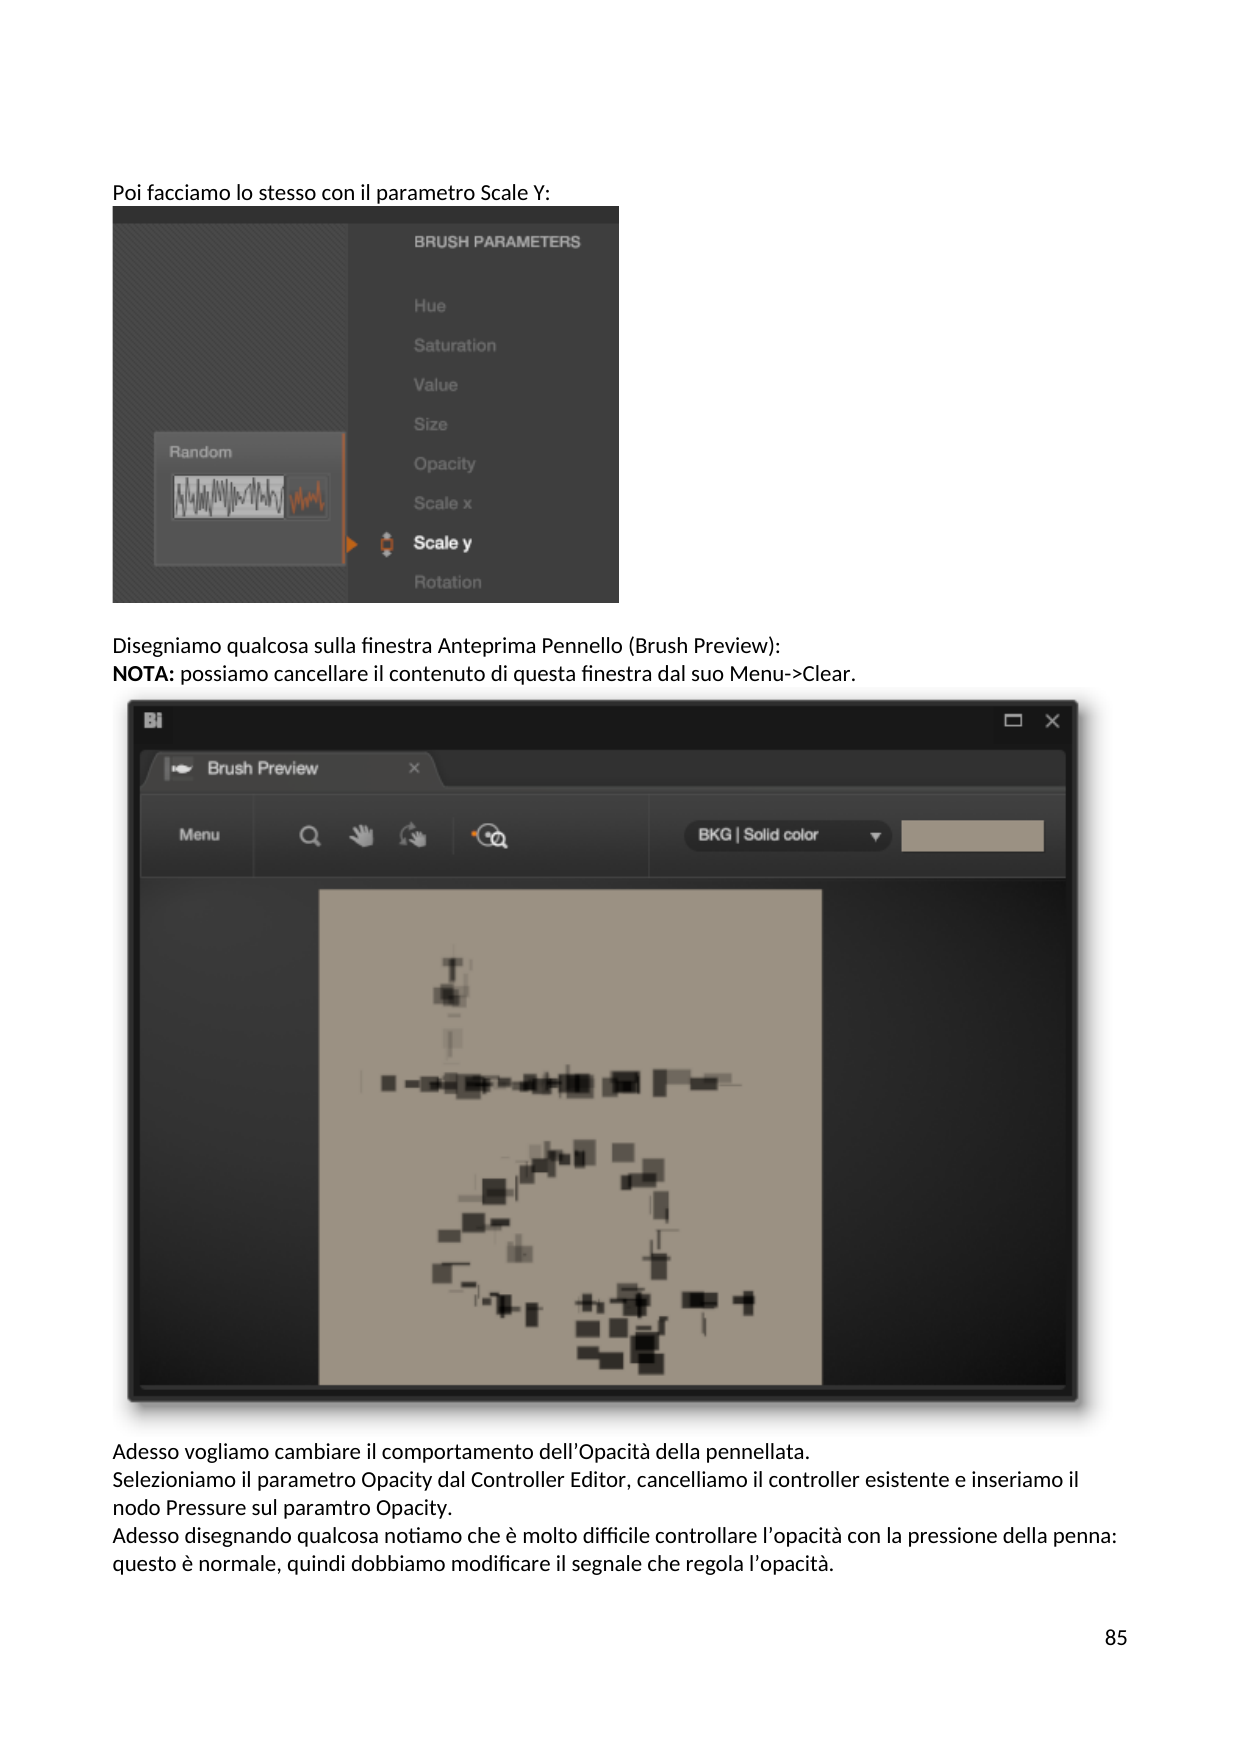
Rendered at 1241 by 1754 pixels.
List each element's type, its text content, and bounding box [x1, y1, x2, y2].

text Selezioniamo il parametro Opacity dal Controller Editor, cancelliamo il controller esistente e inseriamo il nodo Pressure sul paramtro Opacity. [112, 1465, 1128, 1521]
text Adesso disegnando qualcosa notiamo che è molto difficile controllare l’opacità con la pressione della penna: questo è normale, quindi dobbiamo modificare il segnale che regola l’opacità. [112, 1521, 1128, 1577]
text NOTA: possiamo cancellare il contenuto di questa finestra dal suo Menu->Clear. [112, 659, 1128, 687]
text Poi facciamo lo stesso con il parametro Scale Y: [112, 178, 1128, 206]
text Adesso vogliamo cambiare il comportamento dell’Opacità della pennellata. [112, 1437, 1128, 1465]
picture [112, 206, 619, 603]
text Disegniamo qualcosa sulla finestra Anteprima Pennello (Brush Preview): [112, 631, 1128, 659]
picture [112, 687, 1113, 1437]
